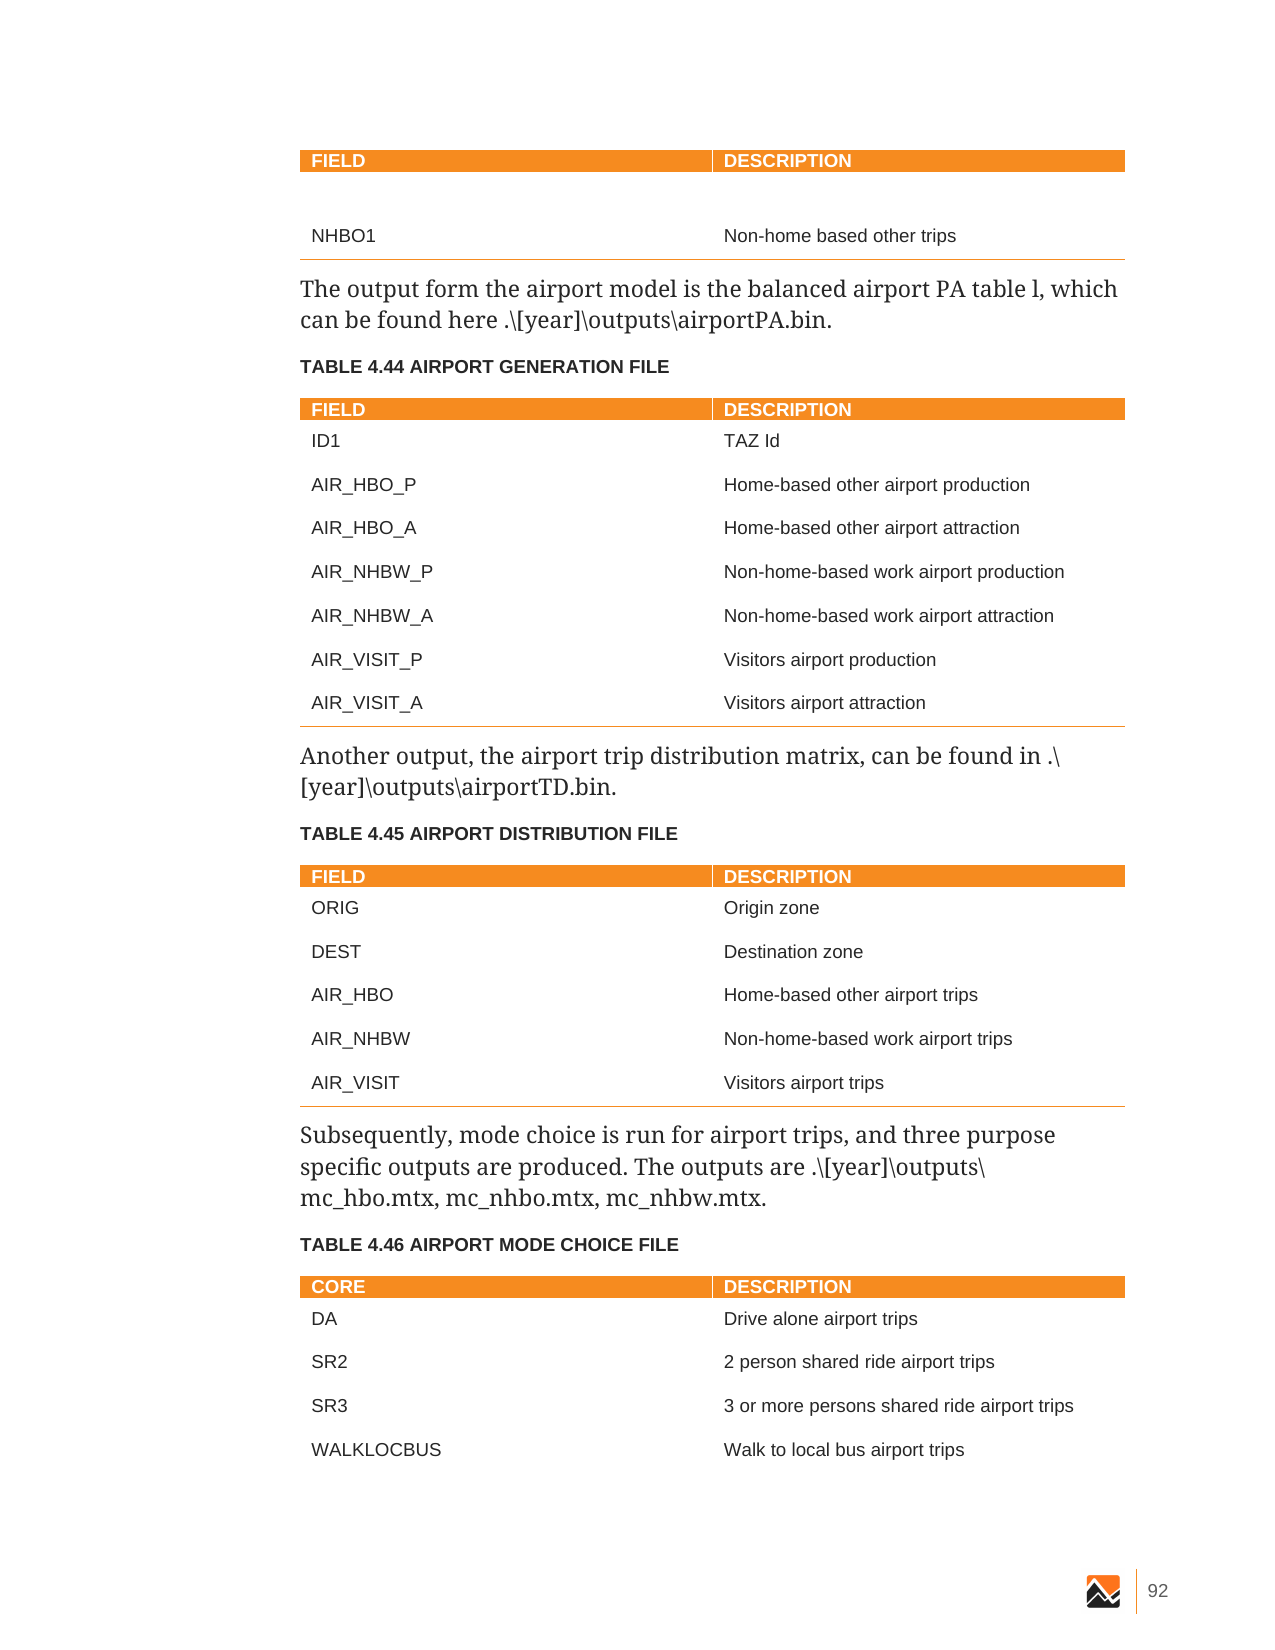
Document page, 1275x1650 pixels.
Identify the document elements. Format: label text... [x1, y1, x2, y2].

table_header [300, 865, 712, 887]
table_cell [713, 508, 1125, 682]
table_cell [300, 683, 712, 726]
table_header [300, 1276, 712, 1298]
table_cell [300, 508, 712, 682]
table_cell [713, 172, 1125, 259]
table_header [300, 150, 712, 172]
text Subsequently, mode choice is run for airport trips, and three purpose specific outputs are produced. The outputs are .\[year]\outputs\mc_hbo.mtx, mc_nhbo.mtx, mc_nhbw.mtx. [300, 1119, 1125, 1213]
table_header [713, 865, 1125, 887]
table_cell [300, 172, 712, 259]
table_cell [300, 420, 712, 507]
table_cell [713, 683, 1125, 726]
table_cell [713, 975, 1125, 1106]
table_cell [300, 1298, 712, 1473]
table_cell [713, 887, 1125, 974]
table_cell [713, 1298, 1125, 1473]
text The output form the airport model is the balanced airport PA table l, which can be found here .\[year]\outputs\airportPA.bin. [300, 273, 1125, 335]
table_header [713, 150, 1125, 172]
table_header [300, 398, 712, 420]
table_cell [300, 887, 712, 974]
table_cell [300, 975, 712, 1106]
picture [1080, 1568, 1125, 1614]
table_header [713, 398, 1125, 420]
text Another output, the airport trip distribution matrix, can be found in .\[year]\outputs\airportTD.bin. [300, 740, 1125, 802]
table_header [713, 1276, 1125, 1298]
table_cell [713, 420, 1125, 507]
